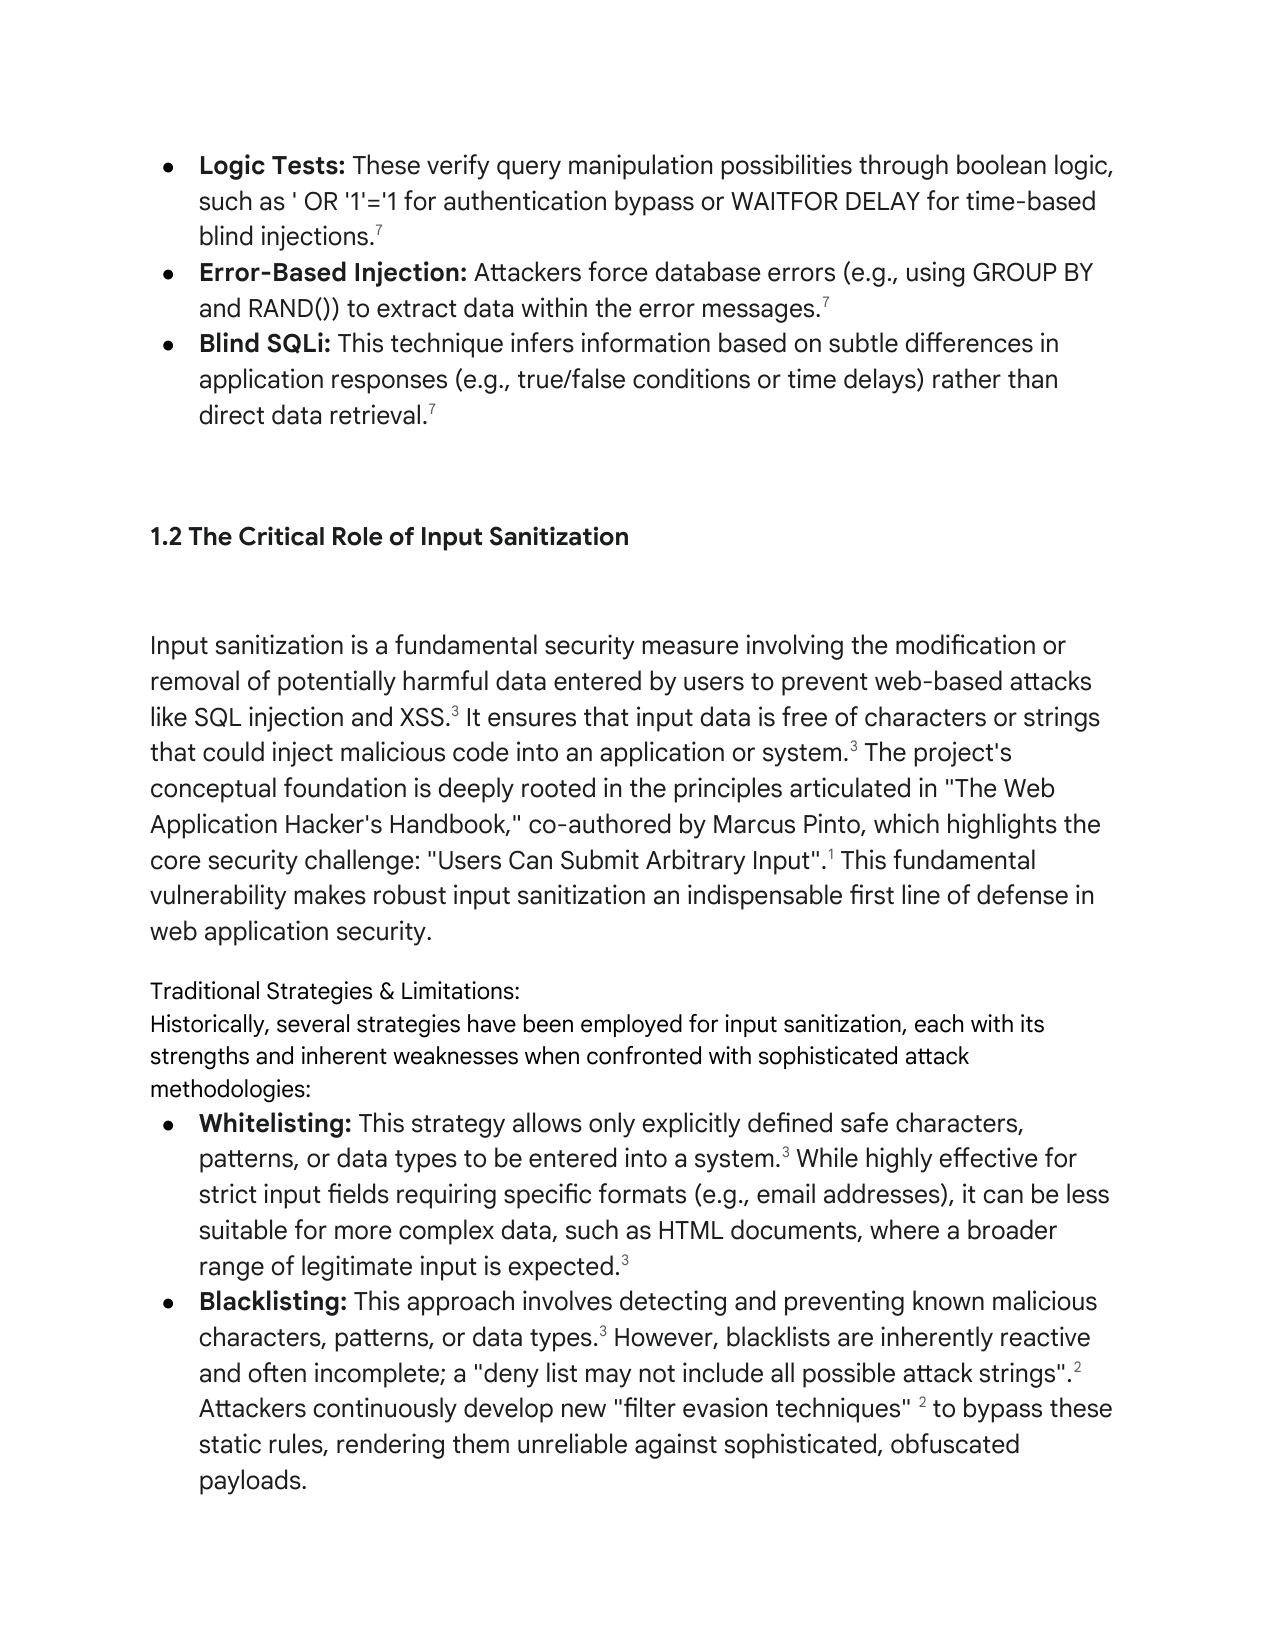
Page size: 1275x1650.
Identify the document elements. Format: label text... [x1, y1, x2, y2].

list Whitelisting: This strategy allows only explicitly defined safe characters, patterns, or data types to be entered into a system.3 While highly effective for strict input fields requiring specific formats (e.g., email addresses), it can be less suitable for more complex data, such as HTML documents, where a broader range of legitimate input is expected.3 [161, 1108, 1125, 1282]
list Error-Based Injection: Attackers force database errors (e.g., using GROUP BY and RAND()) to extract data within the error messages.7 [161, 257, 1125, 324]
list Blacklisting: This approach involves detecting and preventing known malicious characters, patterns, or data types.3 However, blacklists are inherently reactive and often incomplete; a "deny list may not include all possible attack strings".2 Attackers continuously develop new "filter evasion techniques" 2 to bypass these static rules, rendering them unreliable against sophisticated, obfuscated payloads. [161, 1287, 1125, 1497]
text Traditional Strategies & Limitations: [150, 977, 1125, 1006]
list Logic Tests: These verify query manipulation possibilities through boolean logic, such as ' OR '1'='1 for authentication bypass or WAITFOR DELAY for time-based blind injections.7 [161, 150, 1125, 253]
list Blind SQLi: This technique infers information based on subtle differences in application responses (e.g., true/false conditions or time delays) rather than direct data retrieval.7 [161, 329, 1125, 431]
text Historically, several strategies have been employed for input sanitization, each with its strengths and inherent weaknesses when confronted with sophisticated attack methodologies: [150, 1010, 1125, 1104]
subtitle 1.2 The Critical Role of Input Sanitization [150, 522, 1125, 553]
text Input sanitization is a fundamental security measure involving the modification or removal of potentially harmful data entered by users to prevent web-based attacks like SQL injection and XSS.3 It ensures that input data is free of characters or strings that could inject malicious code into an application or system.3 The project's conceptual foundation is deeply rooted in the principles articulated in "The Web Application Hacker's Handbook," co-authored by Marcus Pinto, which highlights the core security challenge: "Users Can Submit Arbitrary Input".1 This fundamental vulnerability makes robust input sanitization an indispensable first line of defense in web application security. [150, 631, 1125, 948]
